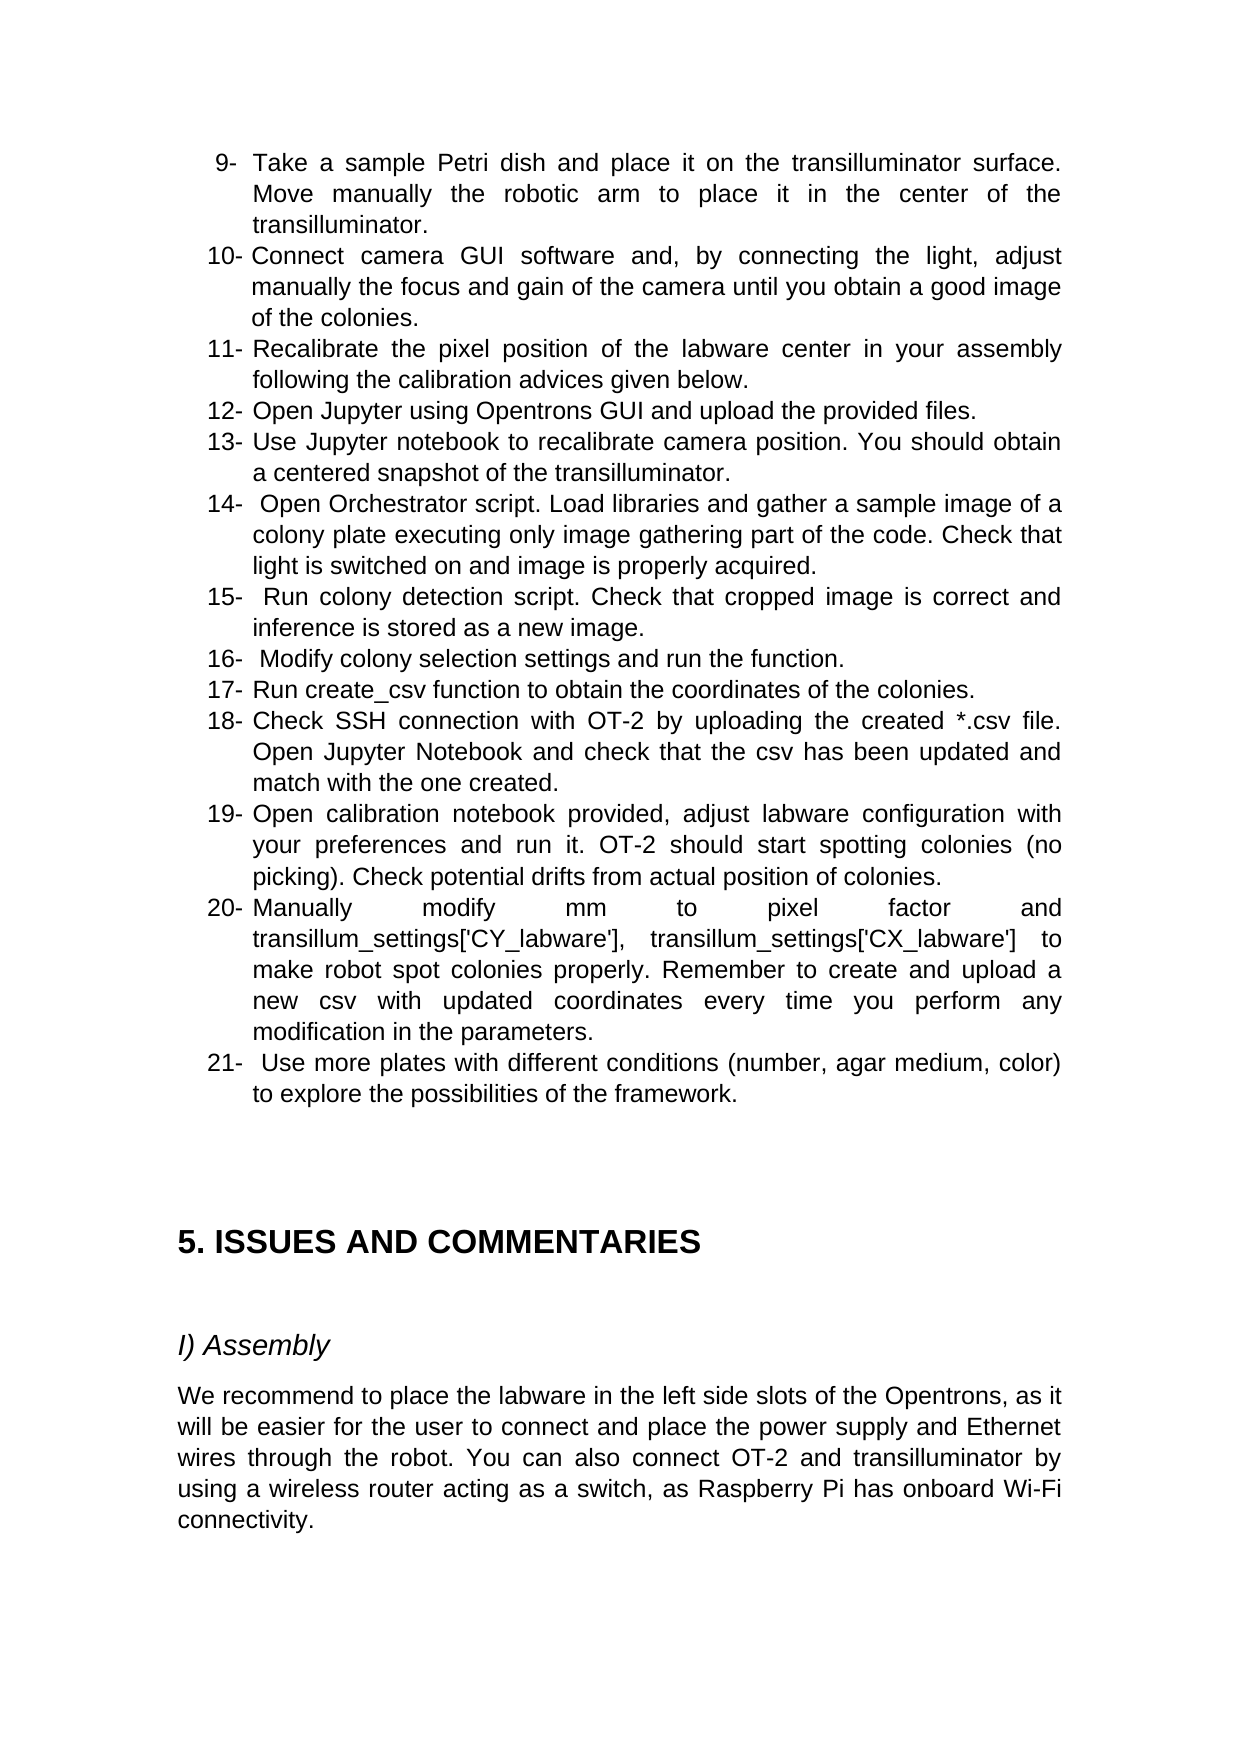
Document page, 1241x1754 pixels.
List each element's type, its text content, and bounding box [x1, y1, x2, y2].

list Take a sample Petri dish and place it on the transilluminator surface. Move manually the robotic arm to place it in the center of the transilluminator. [215, 148, 1063, 238]
list Use Jupyter notebook to recalibrate camera position. You should obtain a centered snapshot of the transilluminator. [207, 427, 1063, 487]
text We recommend to place the labware in the left side slots of the Opentrons, as it will be easier for the user to connect and place the power supply and Ethernet wires through the robot. You can also connect OT-2 and transilluminator by using a wireless router acting as a switch, as Raspberry Pi has onboard Wi-Fi connectivity. [177, 1381, 1063, 1533]
list Open Jupyter using Opentrons GUI and upload the provided files. [207, 396, 1063, 425]
list Manually modify mm to pixel factor and transillum_settings['CY_labware'], transillum_settings['CX_labware'] to make robot spot colonies properly. Remember to create and upload a new csv with updated coordinates every time you perform any modification in the parameters. [207, 893, 1063, 1046]
text I) Assembly [177, 1328, 1063, 1361]
list Recalibrate the pixel position of the labware center in your assembly following the calibration advices given below. [207, 334, 1063, 394]
list Use more plates with different conditions (number, agar medium, color) to explore the possibilities of the framework. [207, 1048, 1063, 1108]
list Connect camera GUI software and, by connecting the light, adjust manually the focus and gain of the camera until you obtain a good image of the colonies. [207, 241, 1063, 332]
list Check SSH connection with OT-2 by uploading the created *.csv file. Open Jupyter Notebook and check that the csv has been updated and match with the one created. [207, 706, 1063, 797]
list Run colony detection script. Check that cropped image is correct and inference is stored as a new image. [207, 582, 1063, 642]
list Open Orchestrator script. Load libraries and gather a sample image of a colony plate executing only image gathering part of the code. Check that light is switched on and image is properly acquired. [207, 489, 1063, 580]
list Open calibration notebook provided, adjust labware configuration with your preferences and run it. OT-2 should start spotting colonies (no picking). Check potential drifts from actual position of colonies. [207, 799, 1063, 890]
list Modify colony selection settings and run the function. [207, 644, 1063, 673]
list Run create_csv function to obtain the coordinates of the colonies. [207, 675, 1063, 704]
text 5. ISSUES AND COMMENTARIES [177, 1222, 1063, 1260]
